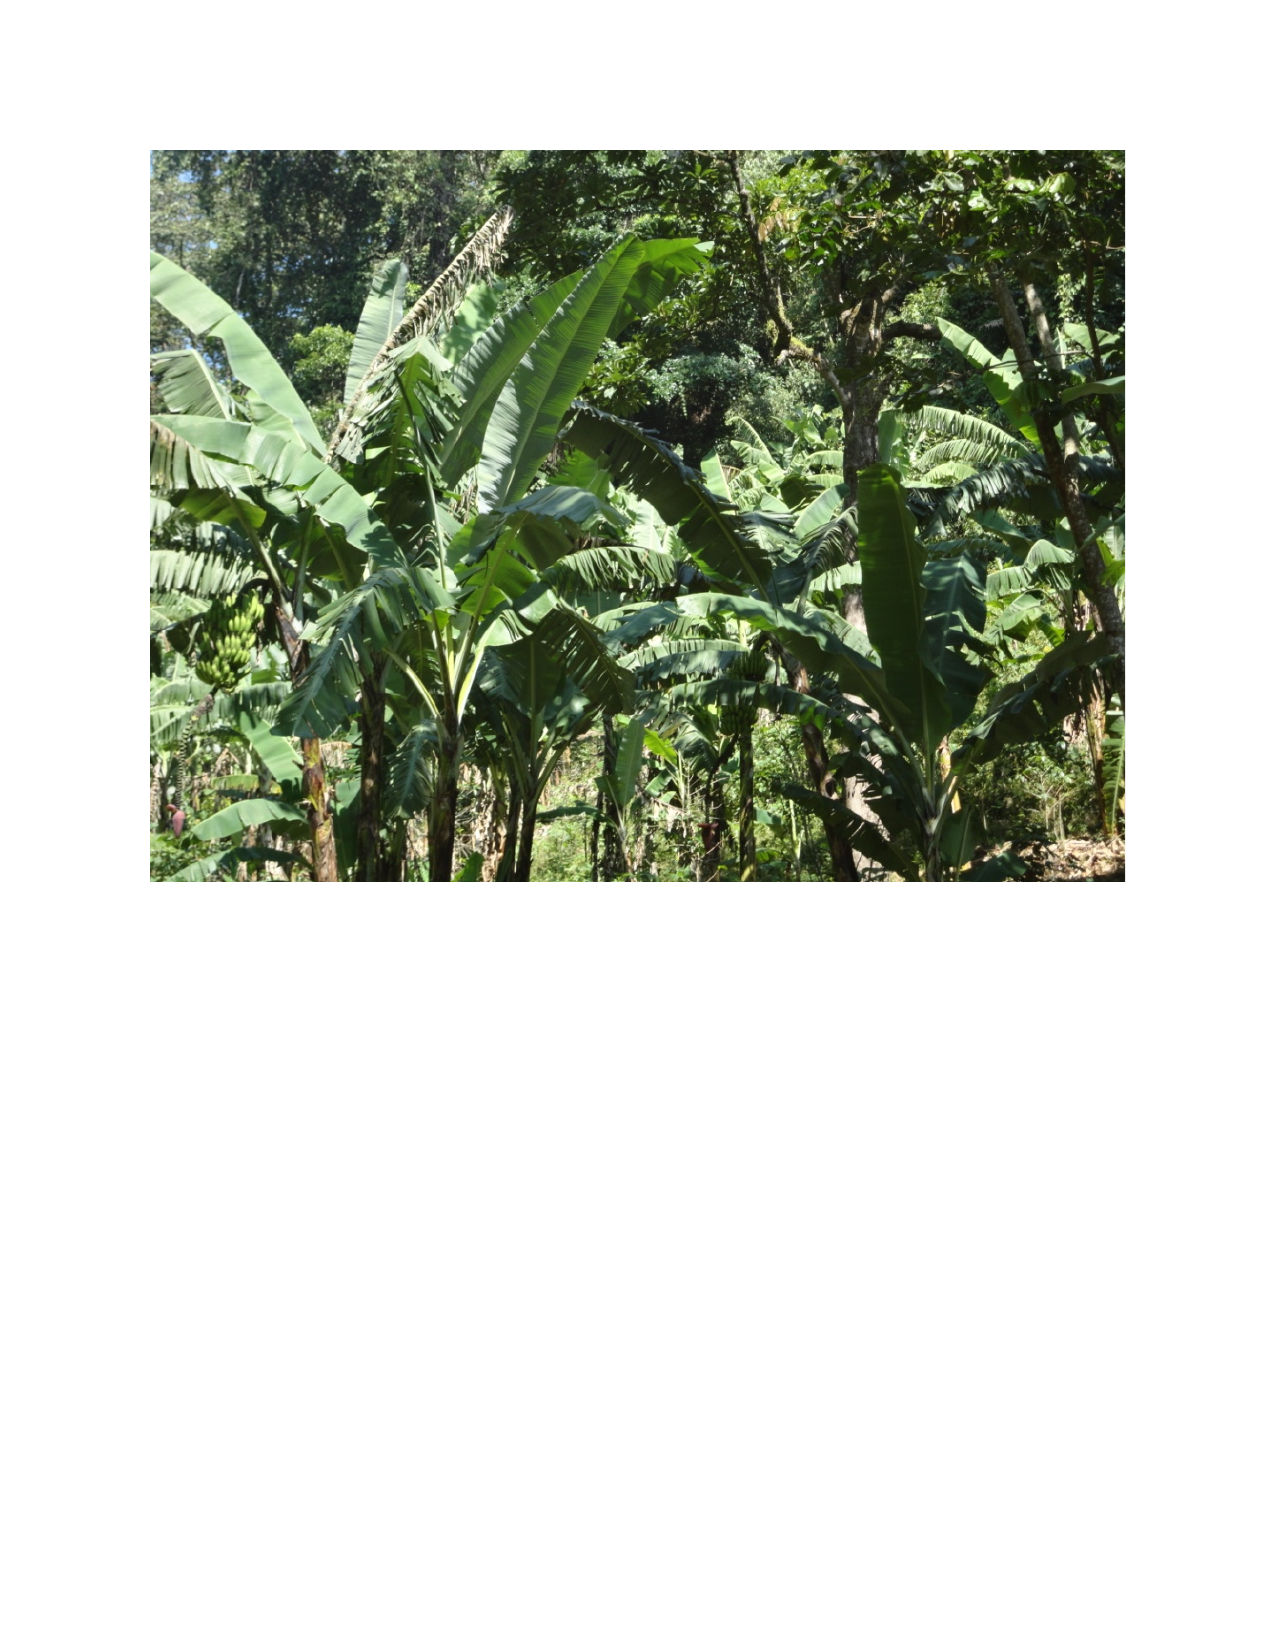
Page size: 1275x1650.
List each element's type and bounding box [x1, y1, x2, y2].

picture [150, 150, 1125, 882]
